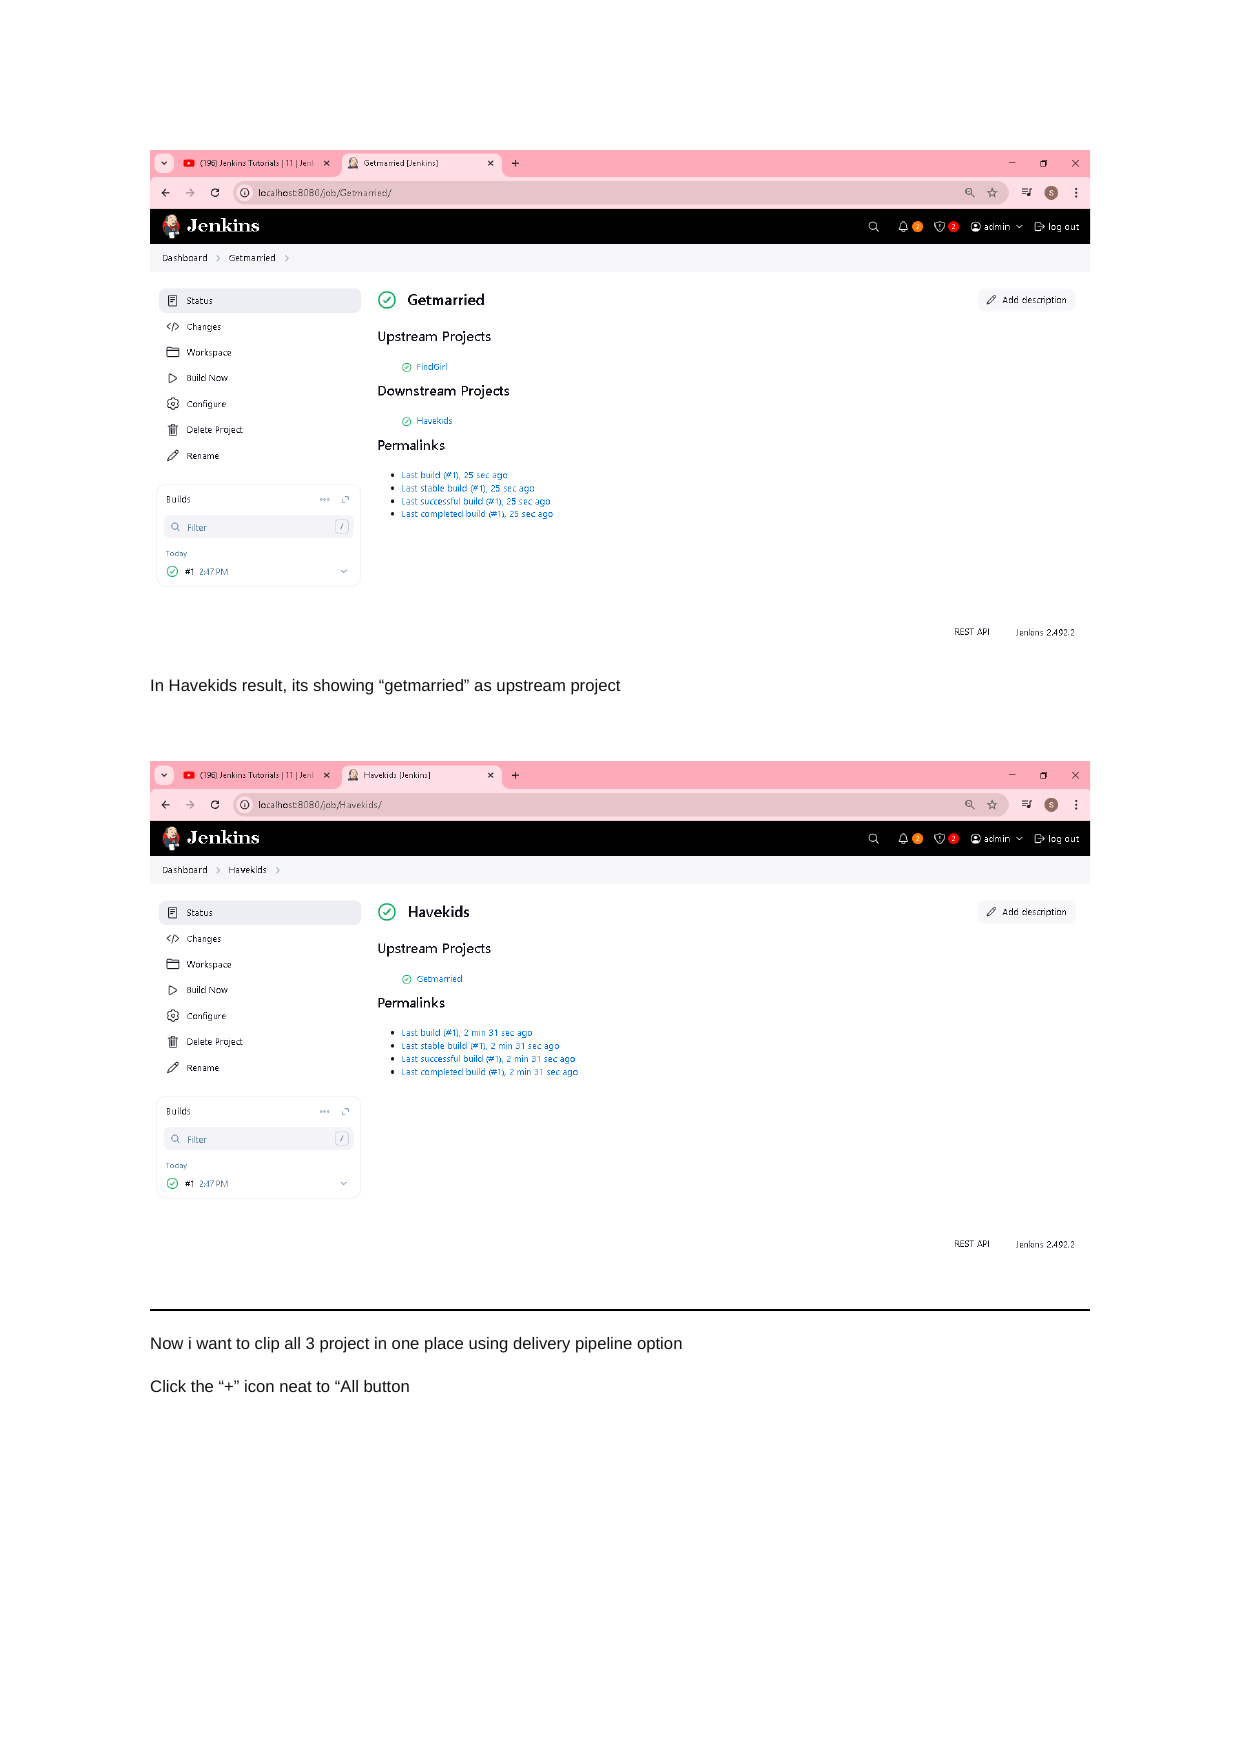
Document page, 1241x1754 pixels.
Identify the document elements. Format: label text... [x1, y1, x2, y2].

text Click the “+” icon neat to “All button [150, 1377, 1090, 1396]
picture [150, 150, 1091, 651]
picture [150, 761, 1091, 1263]
text In Havekids result, its showing “getmarried” as upstream project [150, 676, 1090, 695]
text Now i want to clip all 3 project in one place using delivery pipeline option [150, 1334, 1090, 1353]
